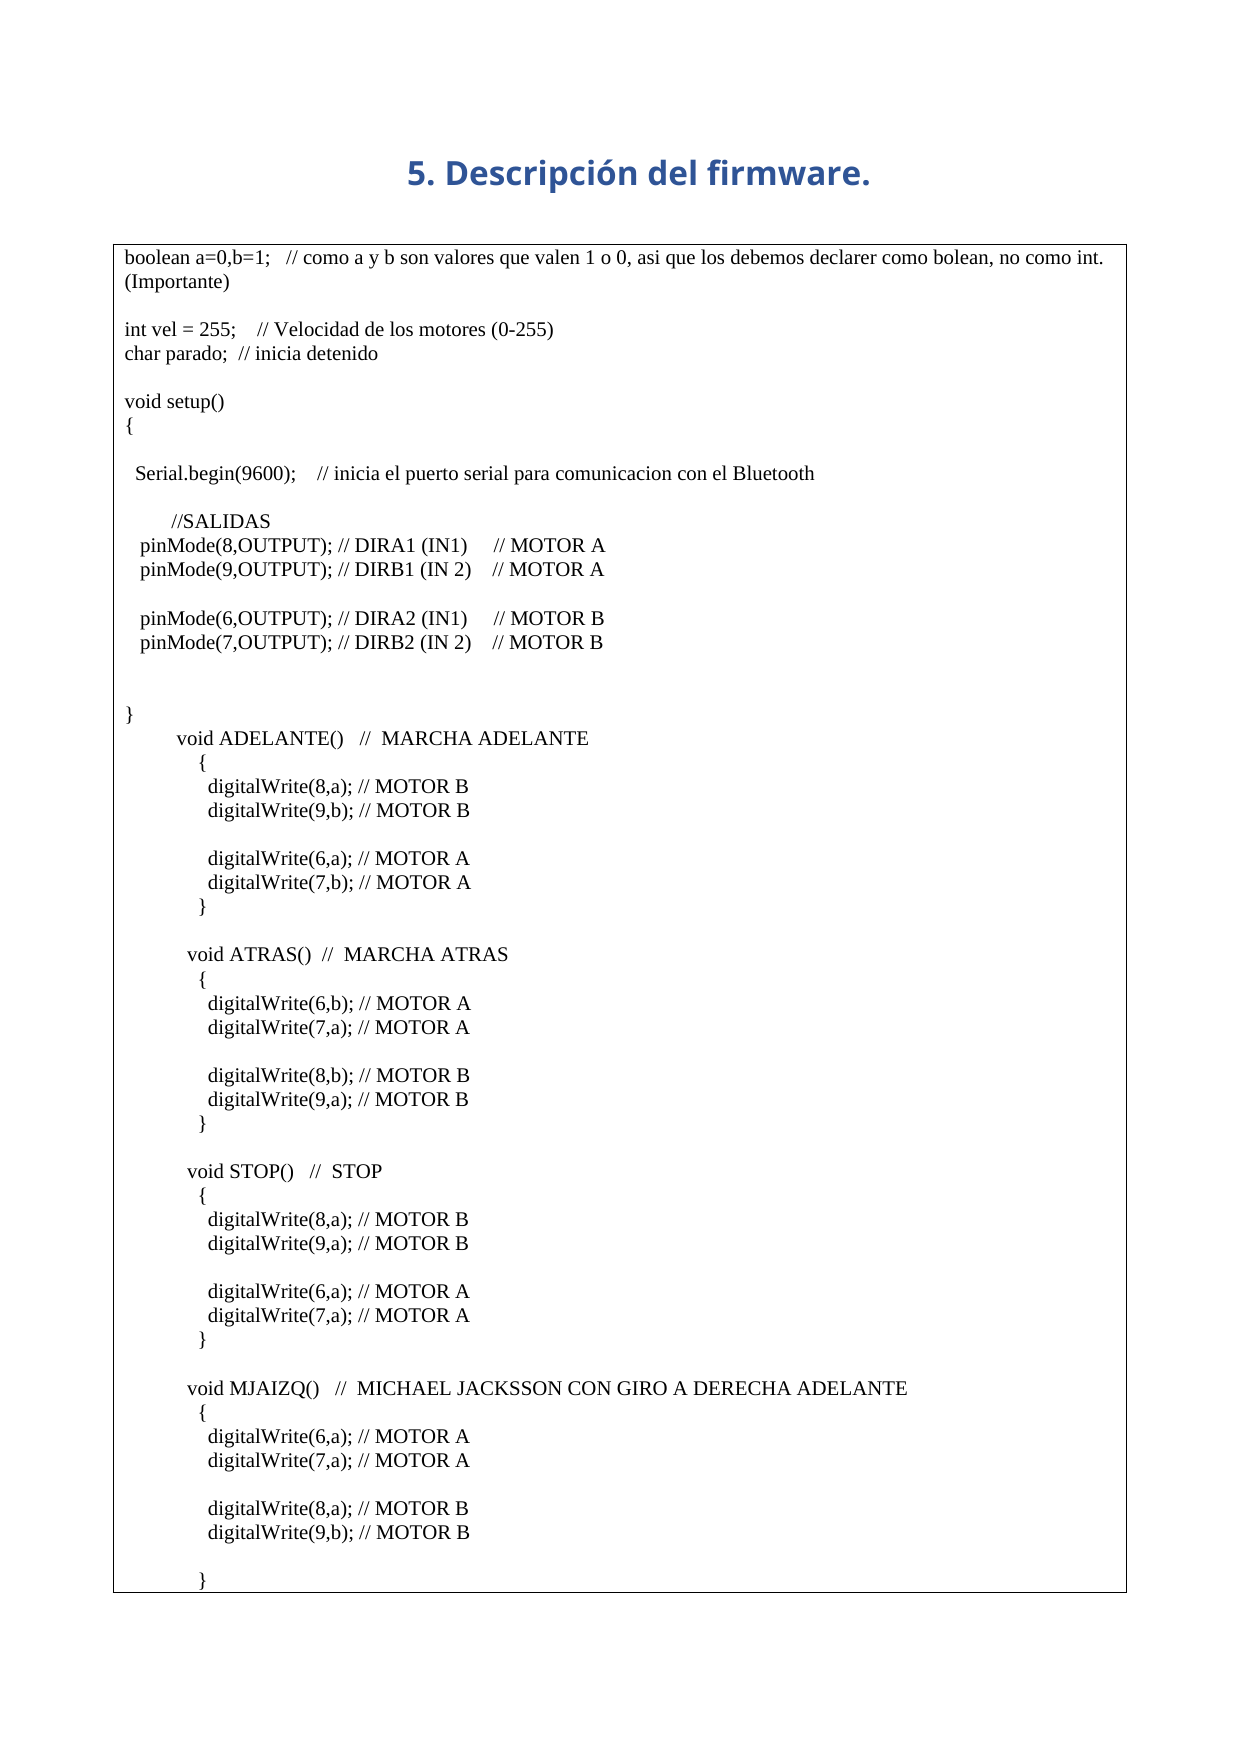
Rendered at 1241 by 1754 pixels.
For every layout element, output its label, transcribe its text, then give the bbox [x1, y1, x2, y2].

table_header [114, 245, 1126, 1592]
subtitle Descripción del firmware. [150, 150, 1128, 195]
